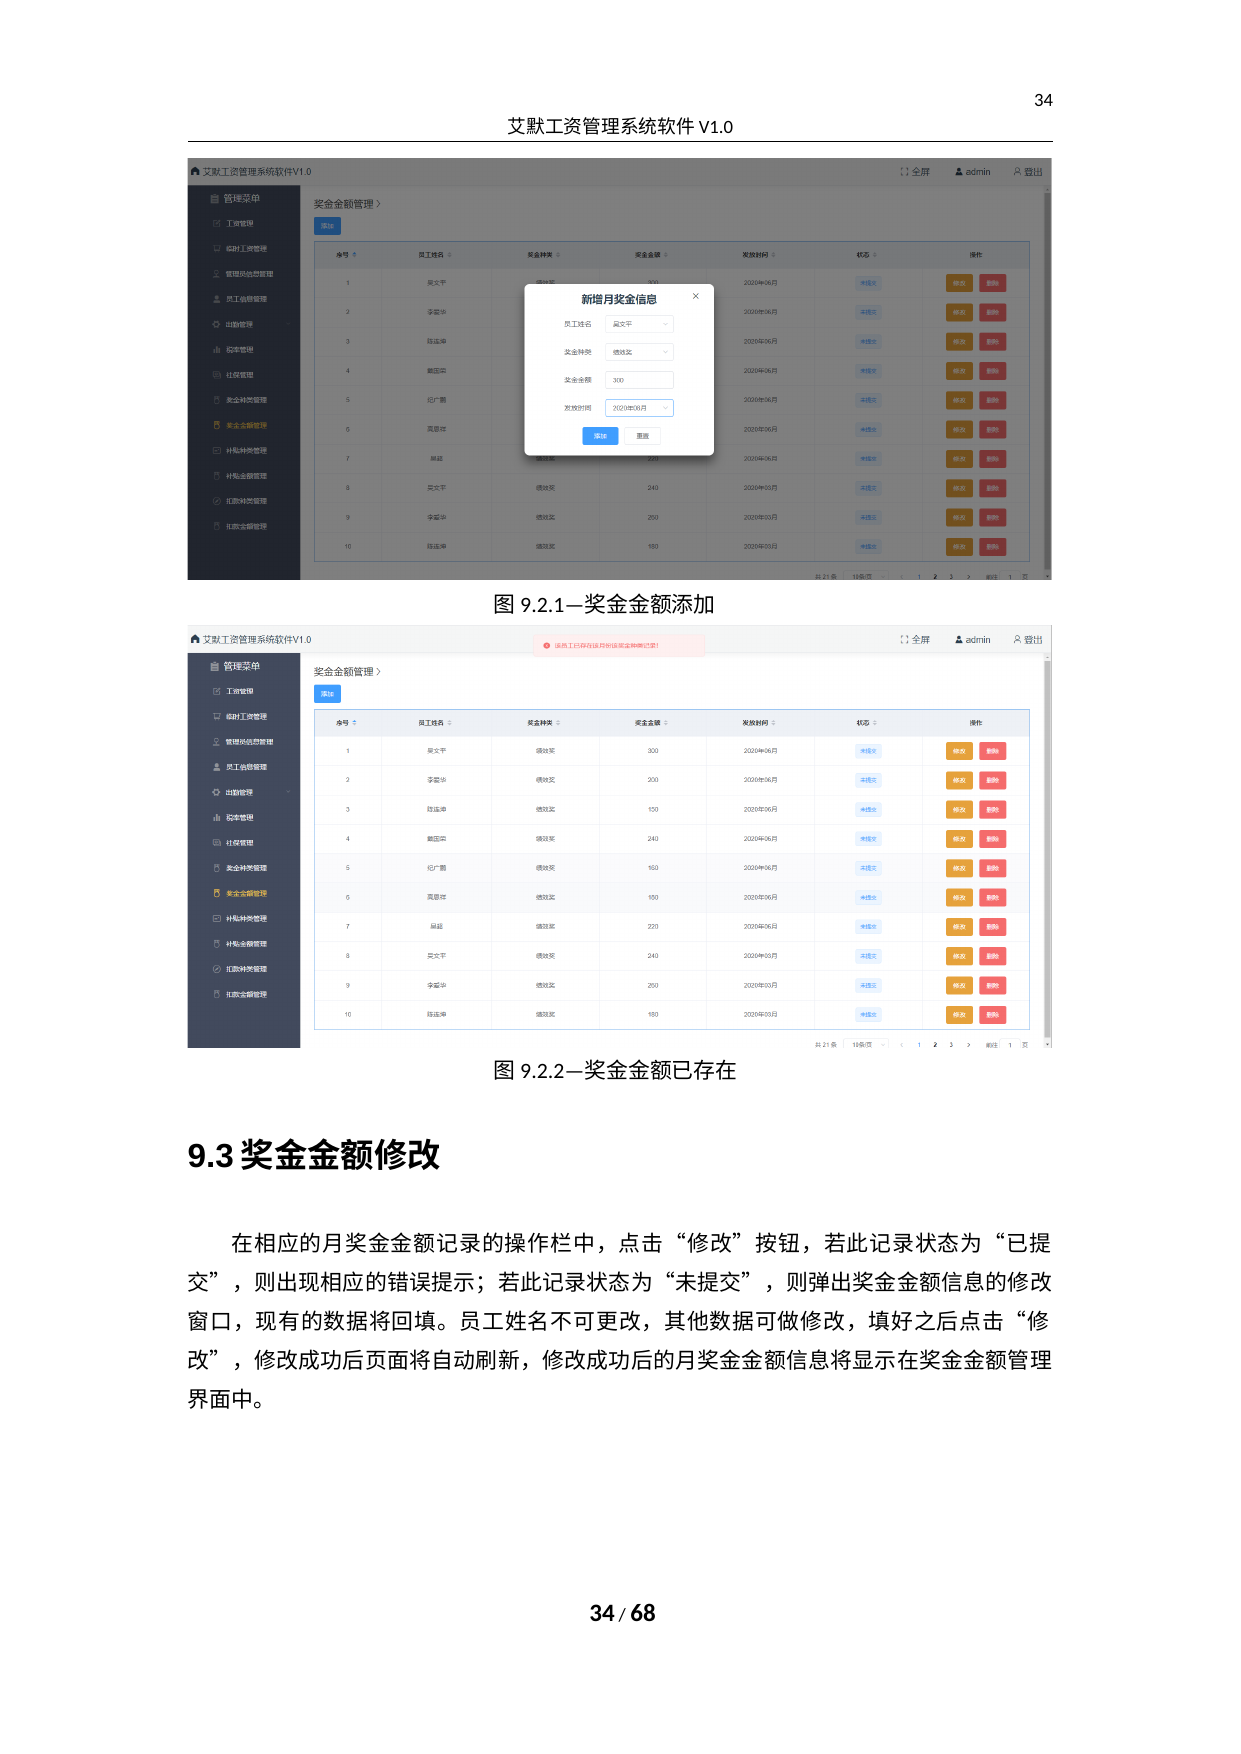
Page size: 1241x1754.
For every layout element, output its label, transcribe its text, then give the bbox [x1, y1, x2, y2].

subtitle 9.3奖金金额修改 [187, 1121, 1053, 1186]
text 图9.2.2—奖金金额已存在 [187, 1053, 1053, 1085]
picture [187, 625, 1052, 1048]
text 图9.2.1—奖金金额添加 [187, 586, 1053, 619]
text 在相应的月奖金金额记录的操作栏中，点击“修改”按钮，若此记录状态为“已提交”，则出现相应的错误提示；若此记录状态为“未提交”，则弹出奖金金额信息的修改窗口，现有的数据将回填。员工姓名不可更改，其他数据可做修改，填好之后点击“修改”，修改成功后页面将自动刷新，修改成功后的月奖金金额信息将显示在奖金金额管理界面中。 [187, 1226, 1053, 1414]
picture [187, 158, 1052, 580]
